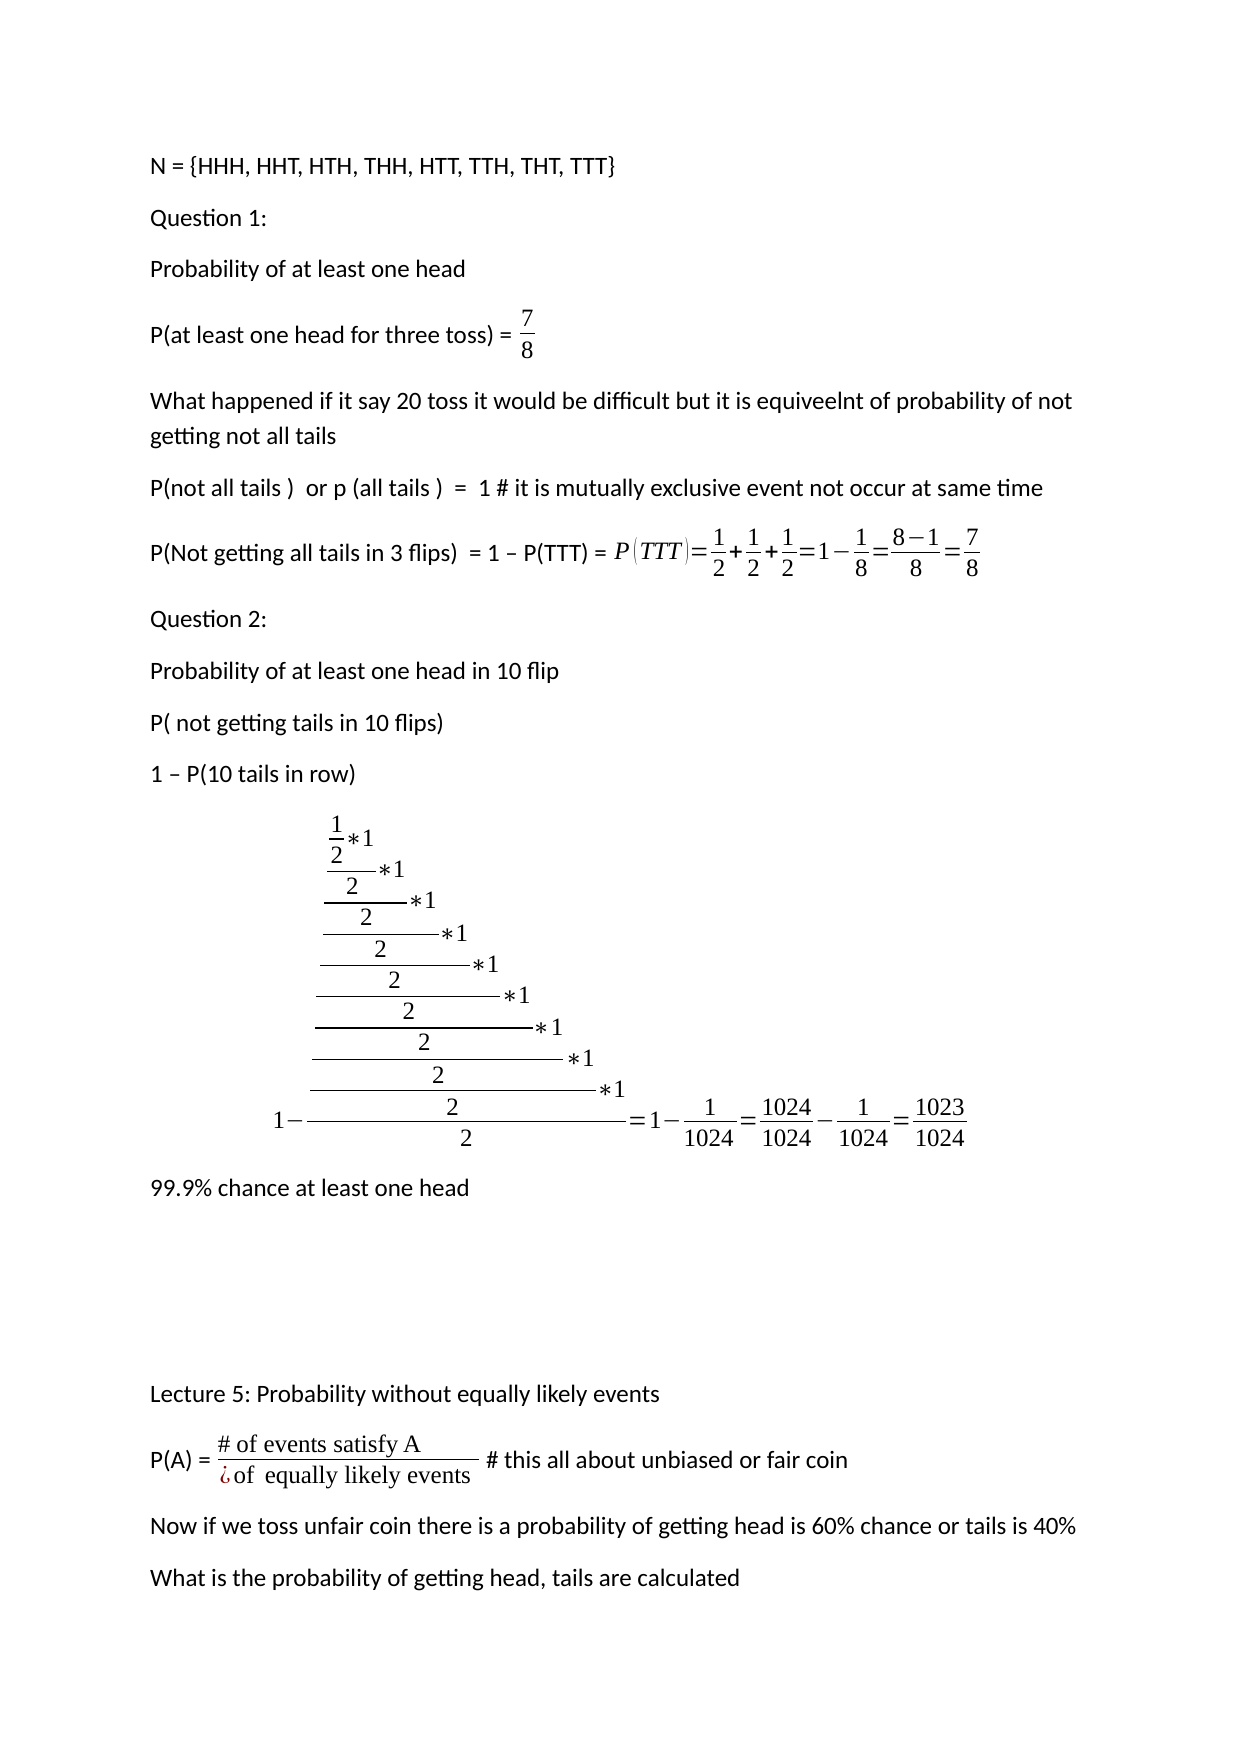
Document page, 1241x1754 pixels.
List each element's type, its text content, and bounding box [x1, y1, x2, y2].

text What is the probability of getting head, tails are calculated [150, 1562, 1090, 1593]
text Question 2: [150, 603, 1090, 634]
text 1 – P(10 tails in row) [150, 758, 1090, 789]
text P(A) = # this all about unbiased or fair coin [150, 1430, 1090, 1489]
text Lecture 5: Probability without equally likely events [150, 1379, 1090, 1409]
text What happened if it say 20 toss it would be difficult but it is equiveelnt of probability of not getting not all tails [150, 385, 1090, 451]
text Probability of at least one head [150, 253, 1090, 284]
text N = {HHH, HHT, HTH, THH, HTT, TTH, THT, TTT} [150, 150, 1090, 181]
text 99.9% chance at least one head [150, 1172, 1090, 1202]
text P( not getting tails in 10 flips) [150, 707, 1090, 737]
text Question 1: [150, 202, 1090, 232]
text Probability of at least one head in 10 flip [150, 655, 1090, 686]
text Now if we toss unfair coin there is a probability of getting head is 60% chance or tails is 40% [150, 1510, 1090, 1541]
text P(not all tails ) or p (all tails ) = 1 # it is mutually exclusive event not occur at same time [150, 472, 1090, 502]
text P(at least one head for three toss) = [150, 305, 1090, 364]
text P(Not getting all tails in 3 flips) = 1 – P(TTT) = [150, 523, 1090, 582]
